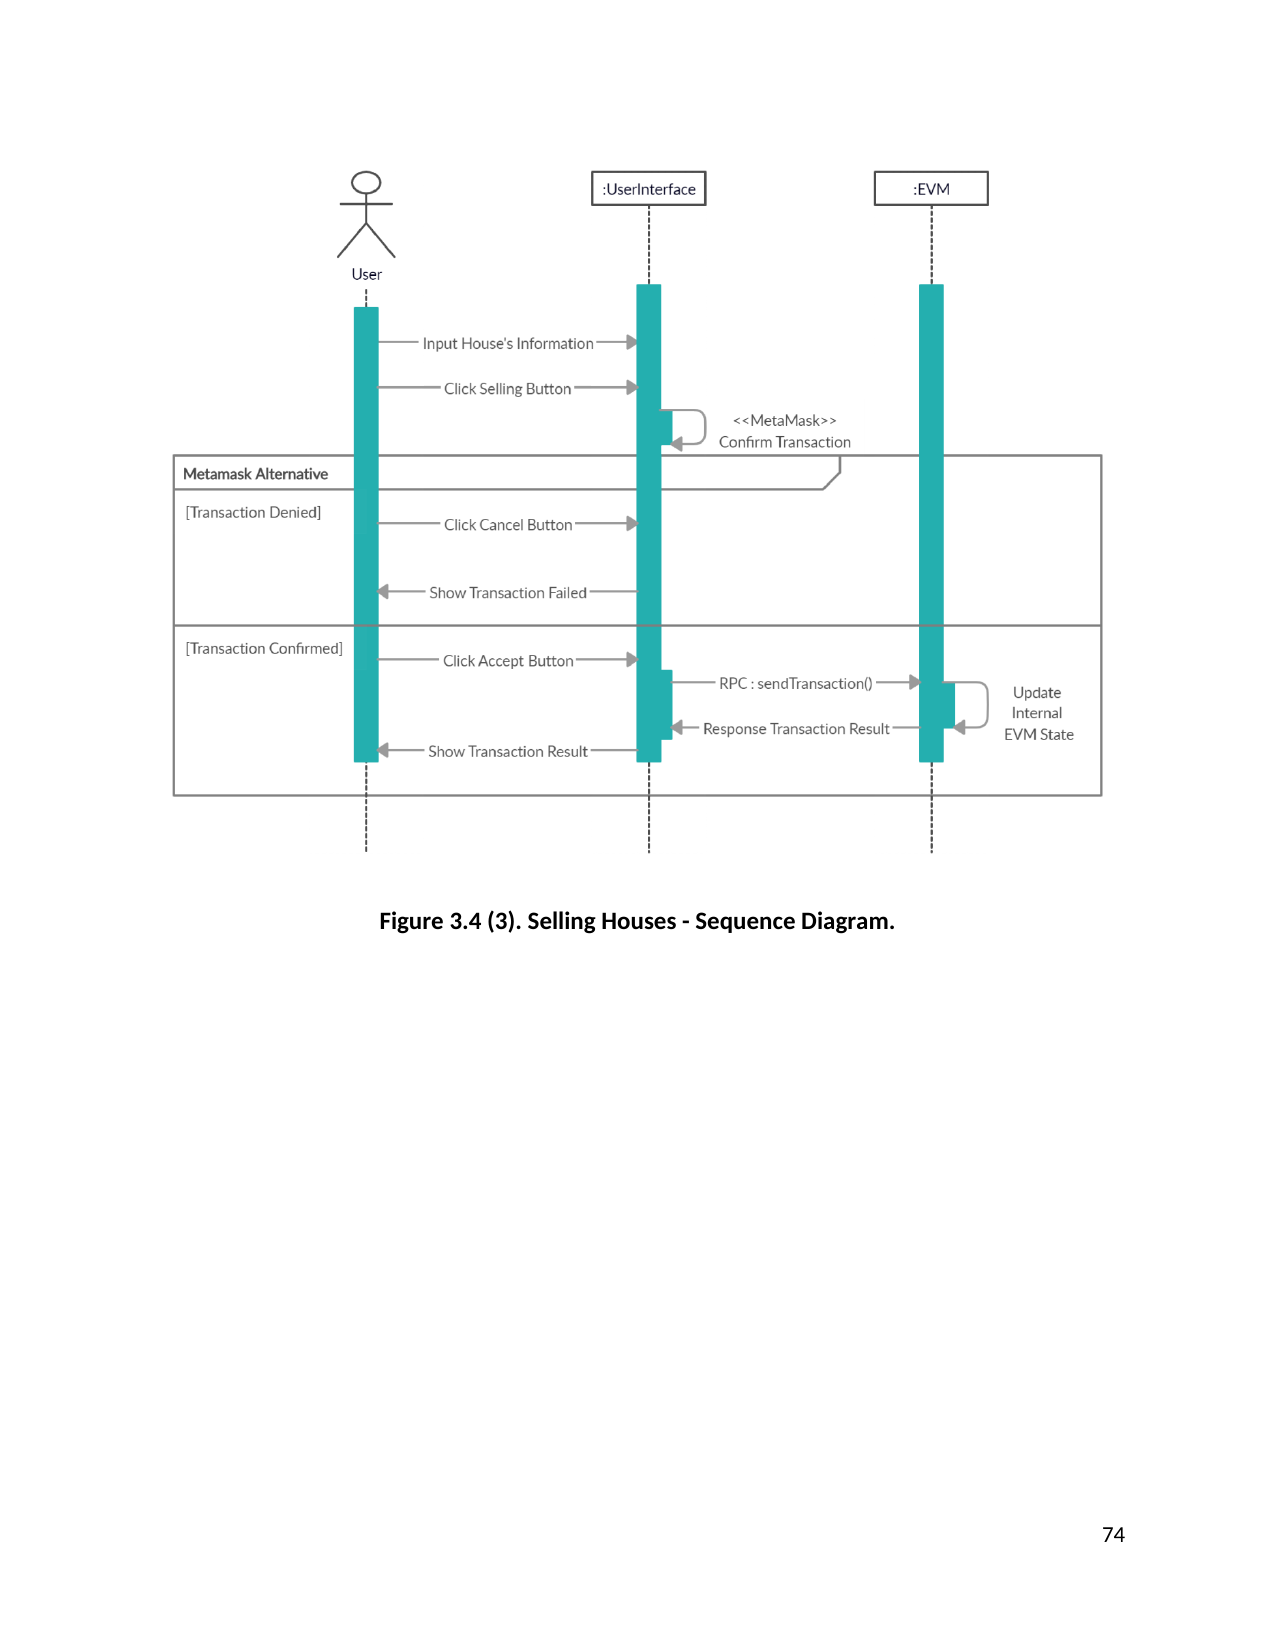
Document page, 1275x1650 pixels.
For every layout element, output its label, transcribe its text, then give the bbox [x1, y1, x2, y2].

picture [151, 150, 1124, 875]
text Figure 3.4 (3). Selling Houses - Sequence Diagram. [150, 905, 1125, 936]
